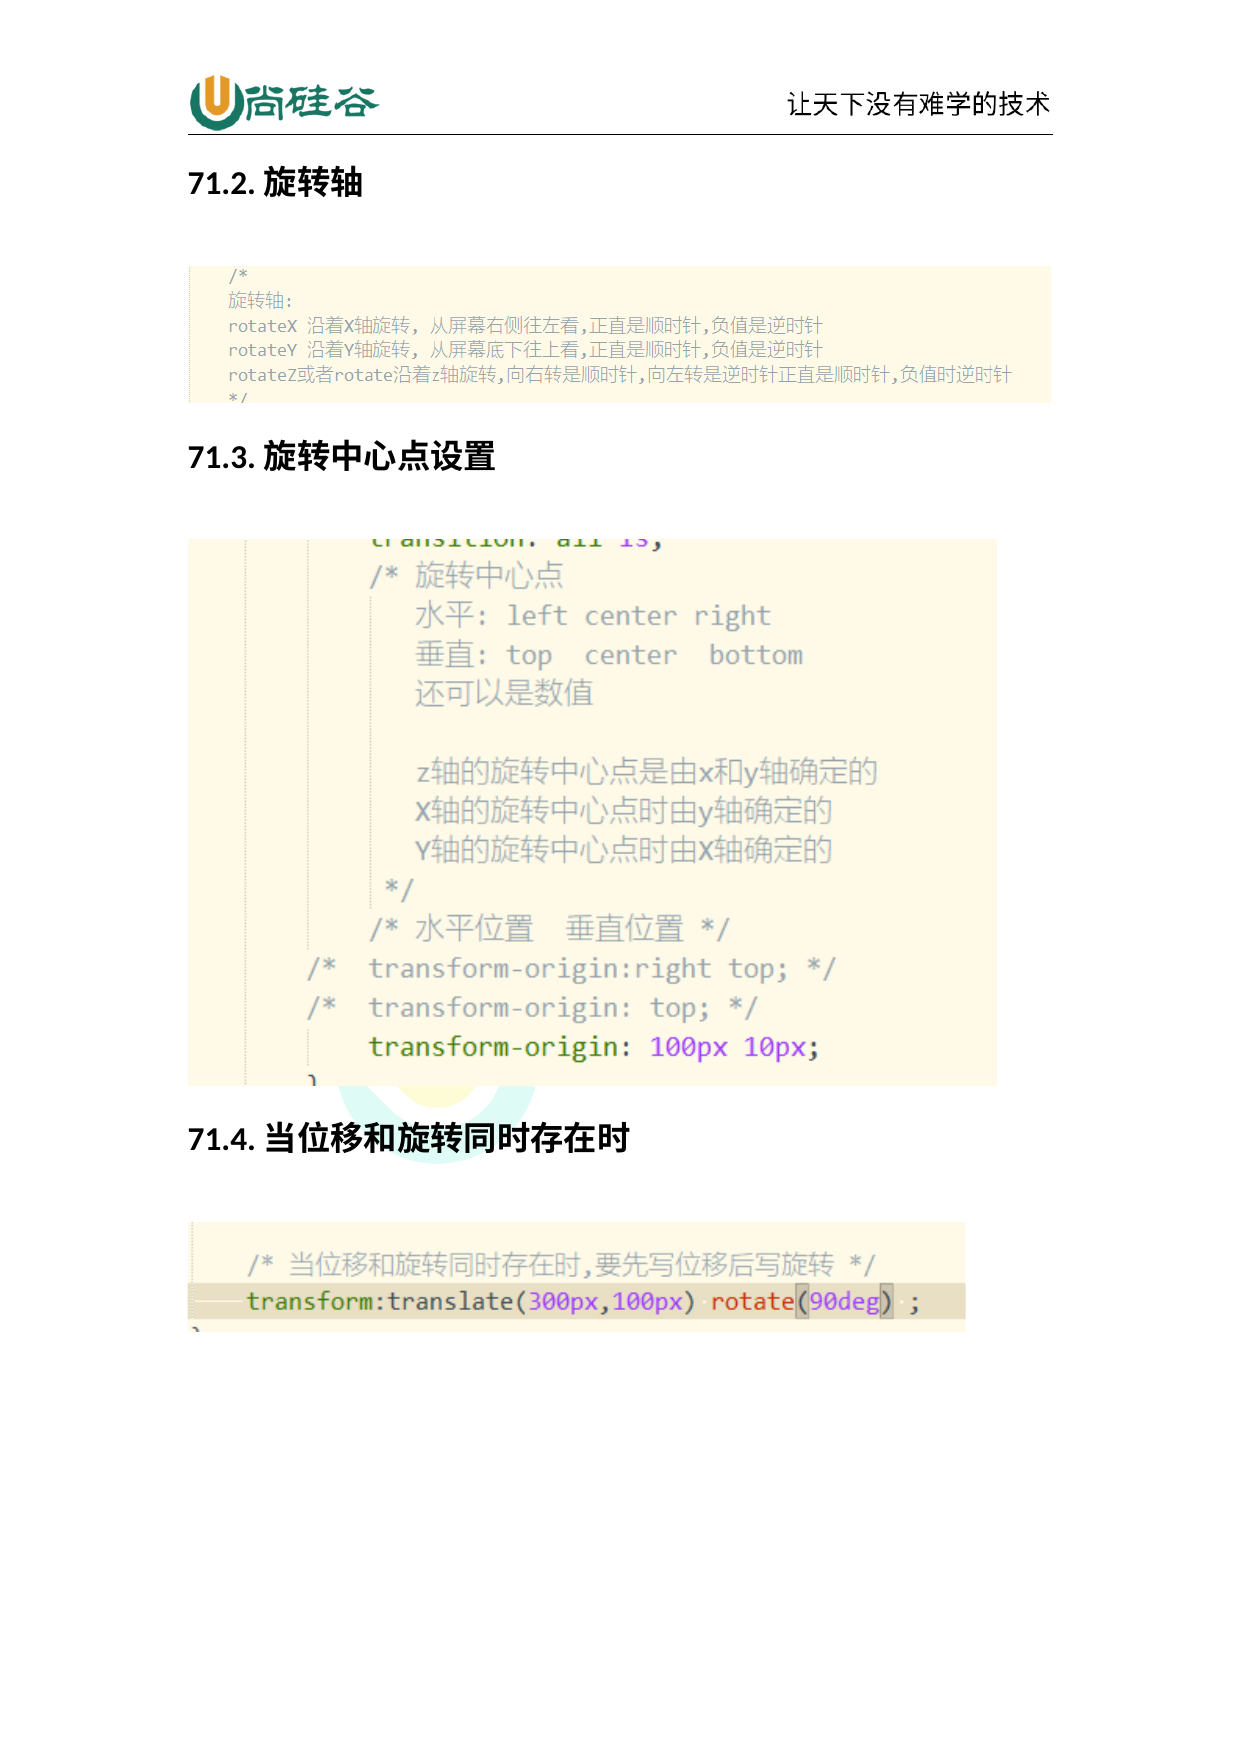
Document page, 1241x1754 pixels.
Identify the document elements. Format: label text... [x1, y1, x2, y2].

picture [187, 266, 1052, 403]
picture [187, 539, 997, 1086]
subtitle 旋转轴 [187, 156, 1053, 204]
picture [187, 1222, 966, 1332]
subtitle 当位移和旋转同时存在时 [187, 1112, 1053, 1160]
picture [187, 73, 1053, 132]
subtitle 旋转中心点设置 [187, 430, 1053, 478]
